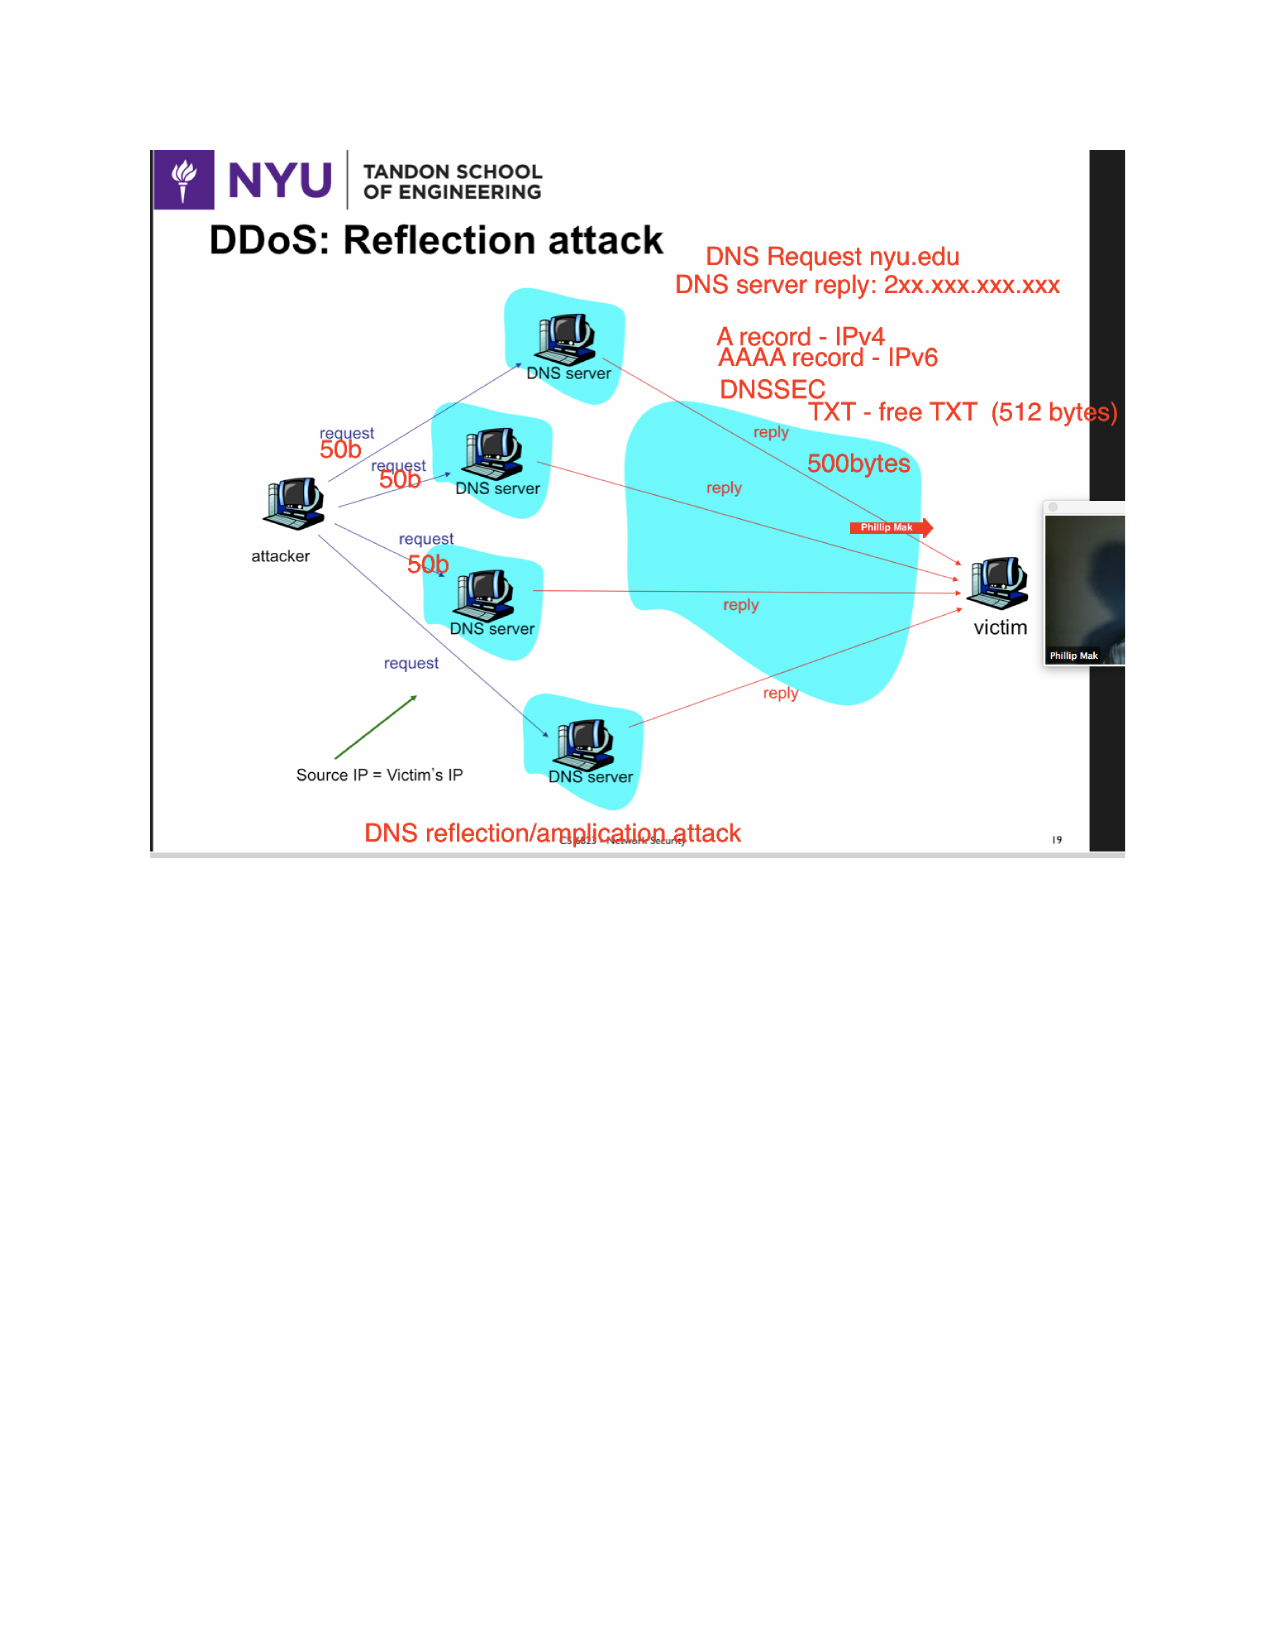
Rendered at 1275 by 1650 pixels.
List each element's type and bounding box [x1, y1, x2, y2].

picture [150, 150, 1125, 858]
